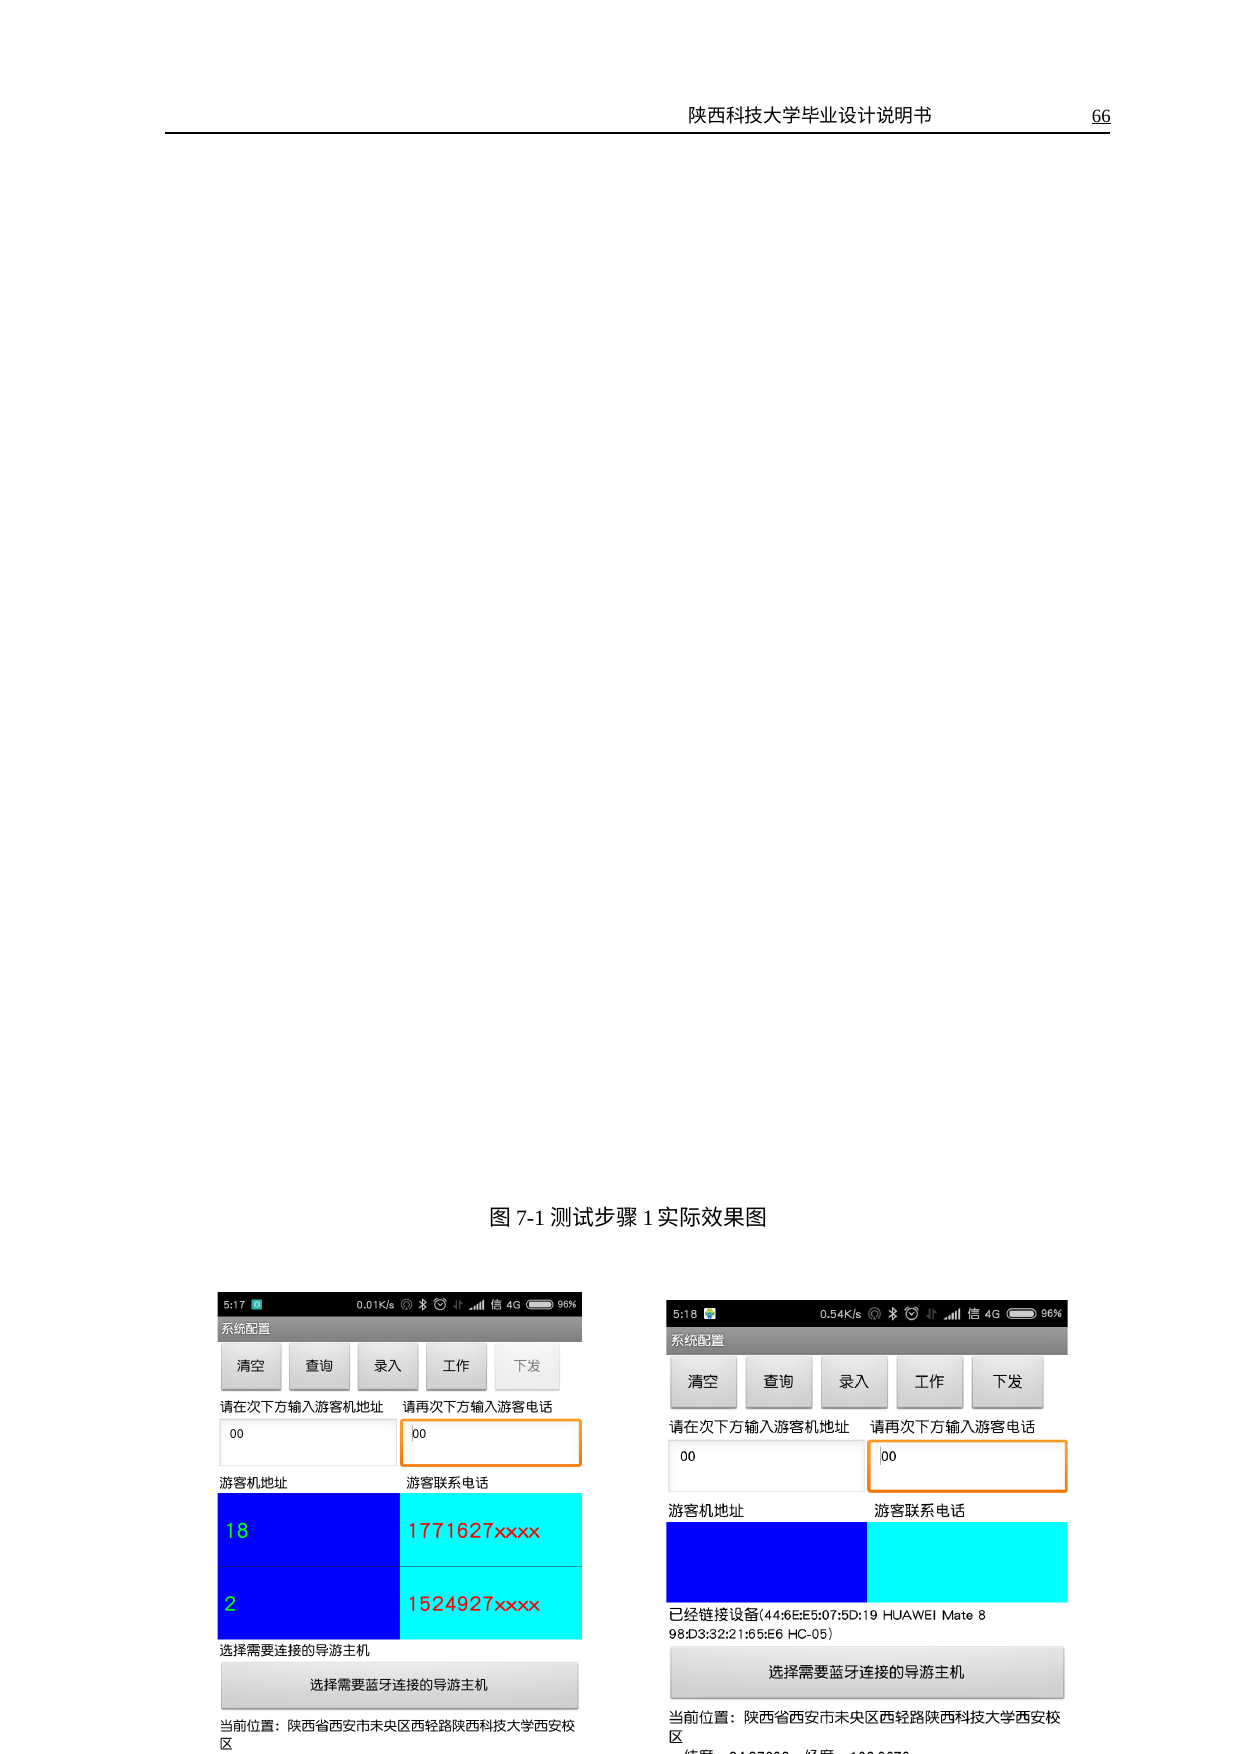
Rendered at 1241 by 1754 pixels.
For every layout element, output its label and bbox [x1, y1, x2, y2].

picture [666, 1300, 1068, 1754]
picture [217, 1292, 582, 1754]
